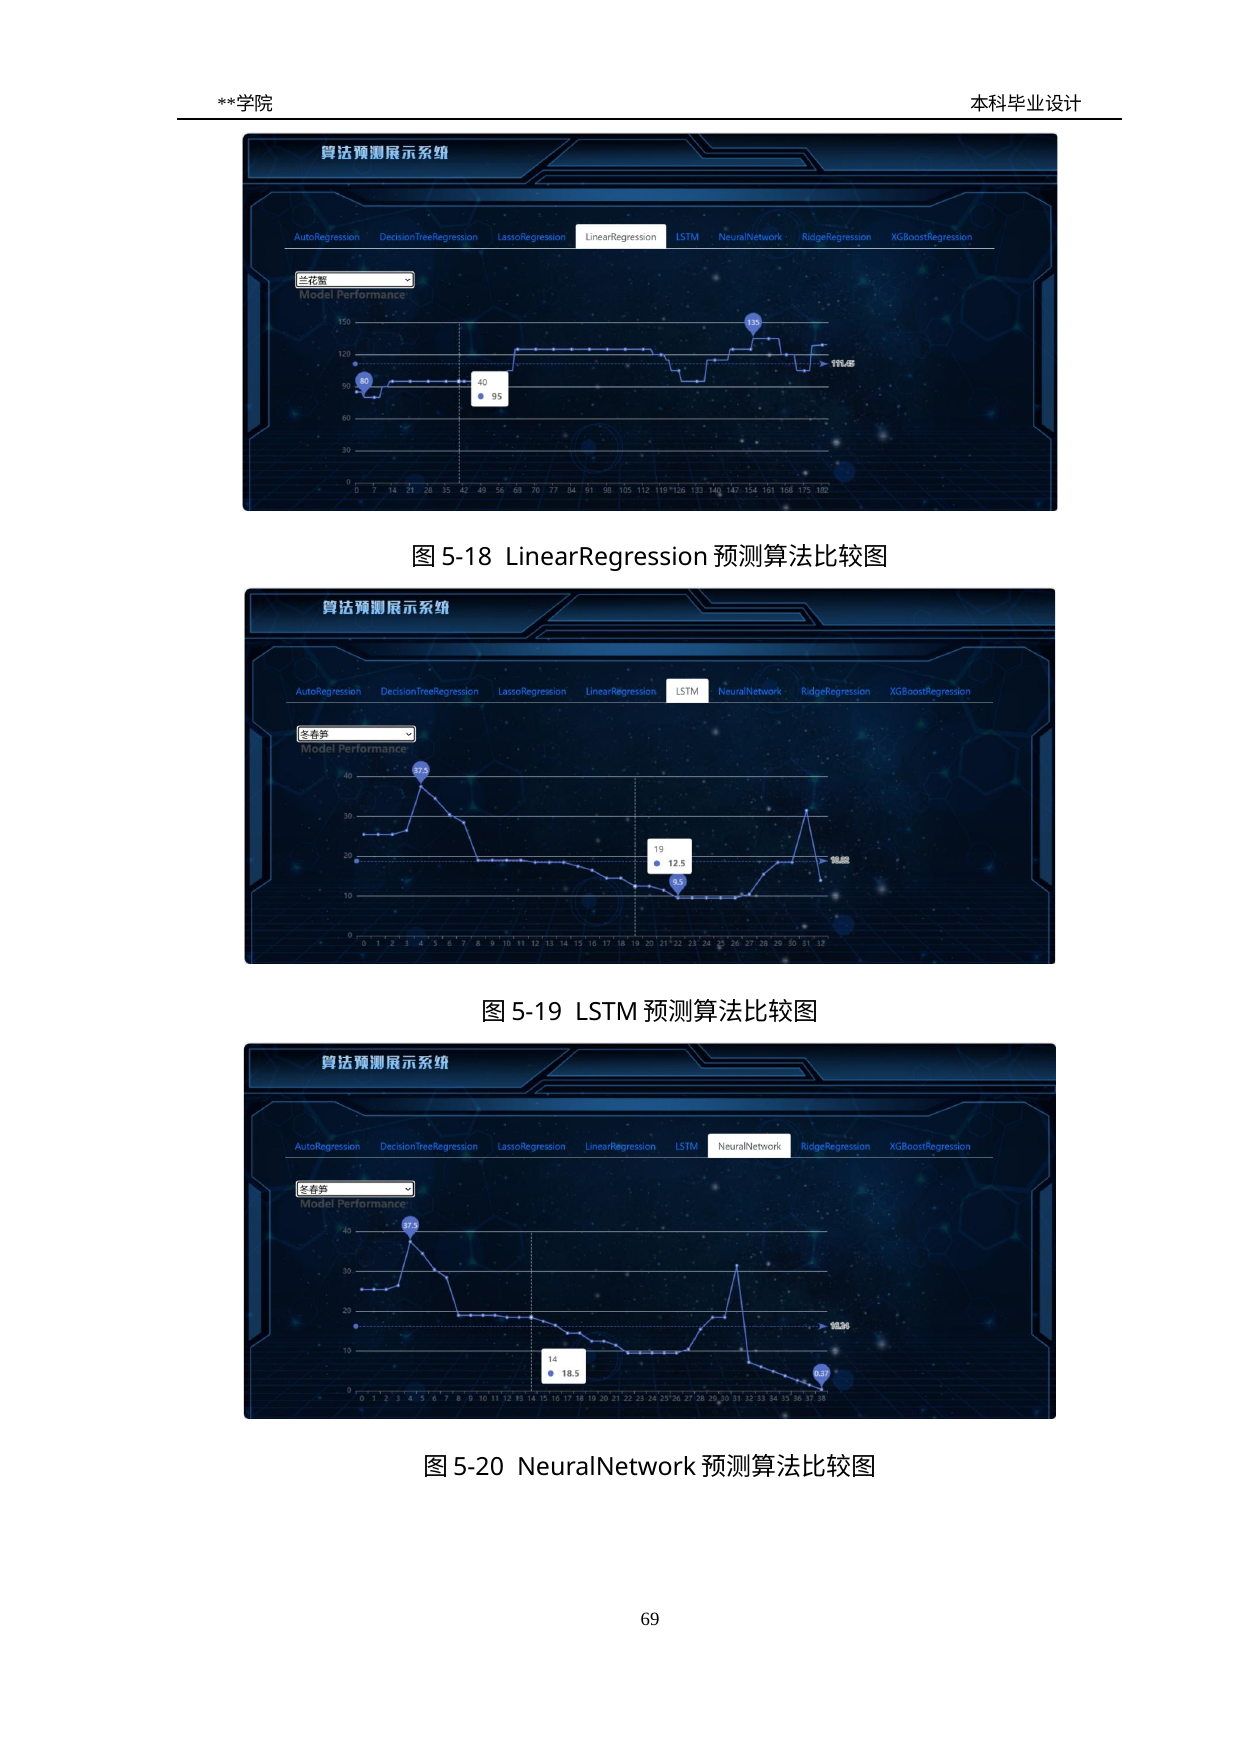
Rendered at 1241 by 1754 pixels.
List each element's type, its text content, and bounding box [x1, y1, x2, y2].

text 图5-19 LSTM预测算法比较图 [177, 977, 1122, 1042]
picture [243, 1042, 1056, 1419]
picture [244, 587, 1056, 964]
text 图5-18 LinearRegression预测算法比较图 [177, 522, 1122, 587]
picture [242, 132, 1058, 511]
text 图5-20 NeuralNetwork预测算法比较图 [177, 1432, 1122, 1497]
